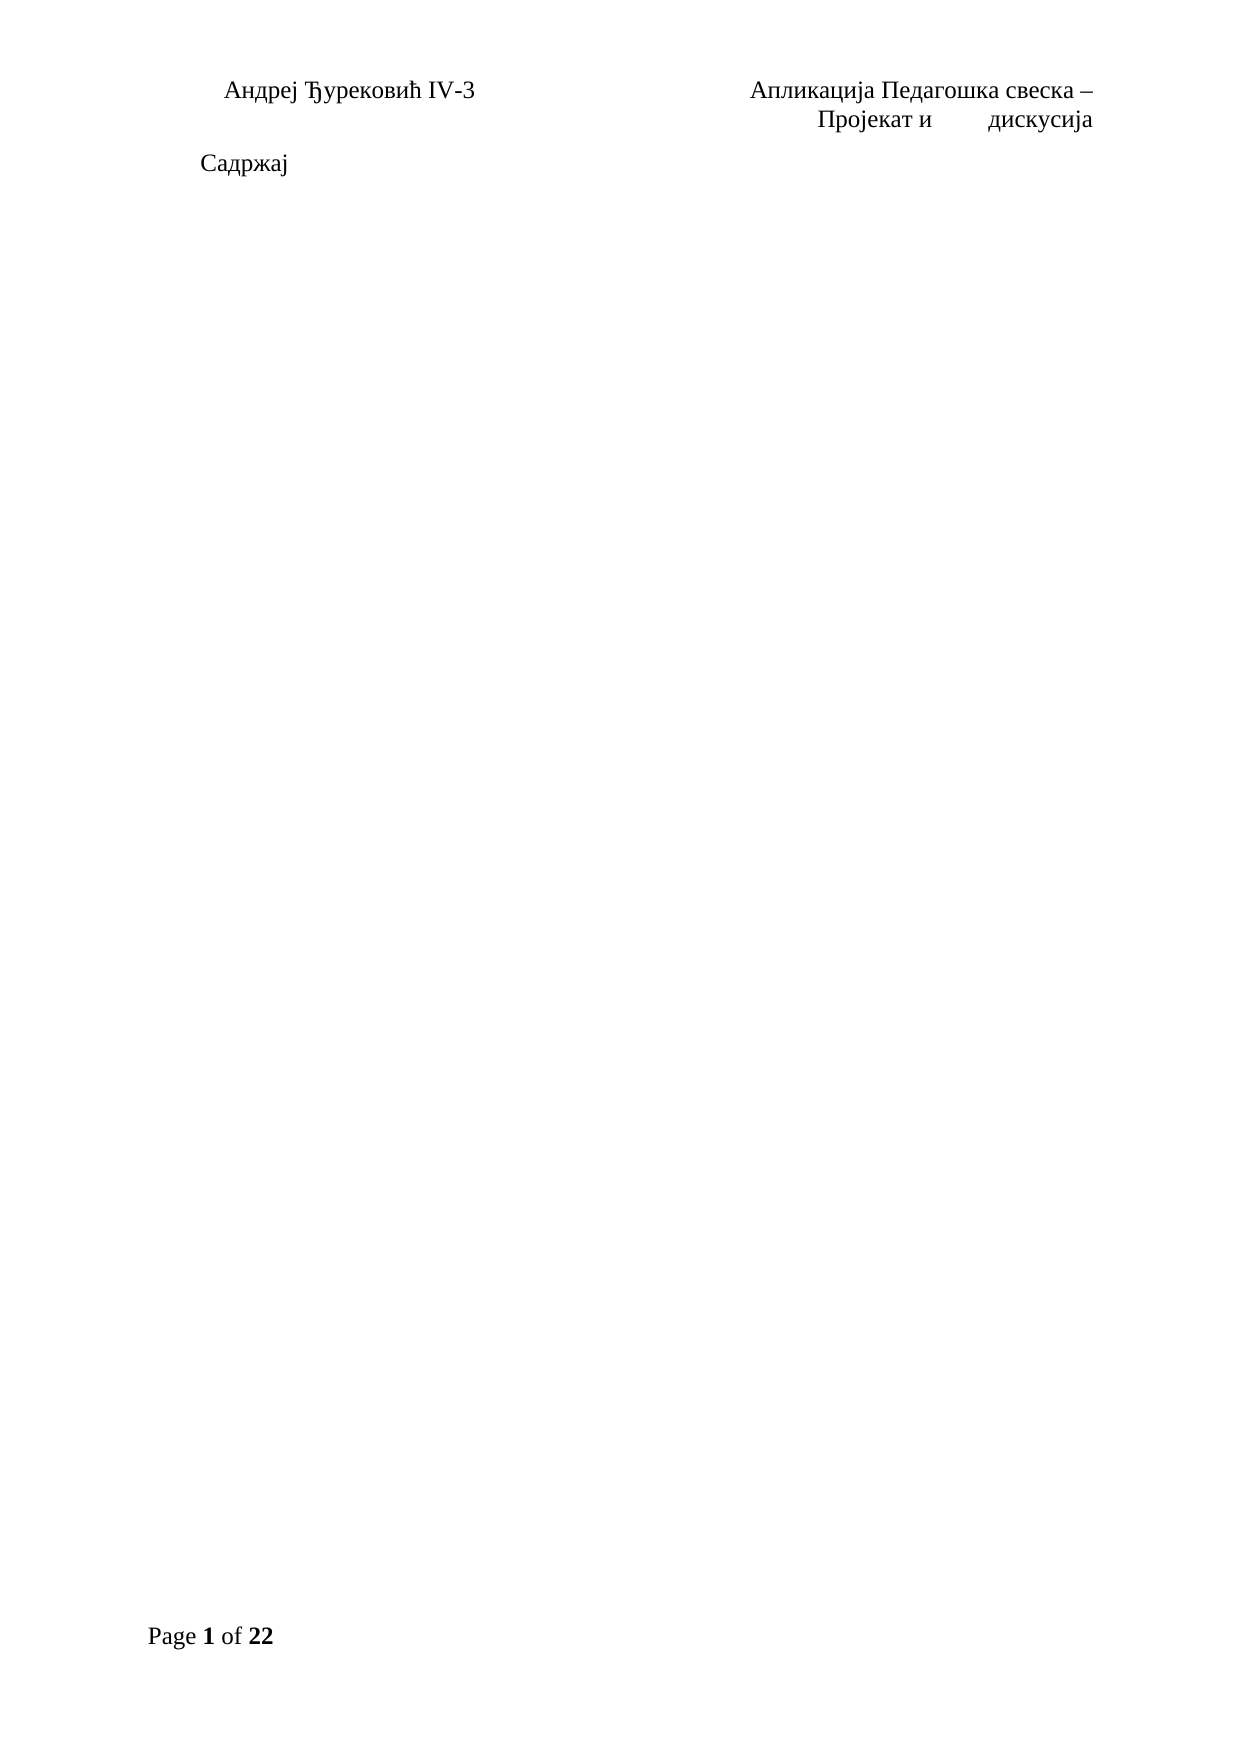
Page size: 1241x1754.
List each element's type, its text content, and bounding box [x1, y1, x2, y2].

subtitle Садржај [200, 148, 1093, 176]
